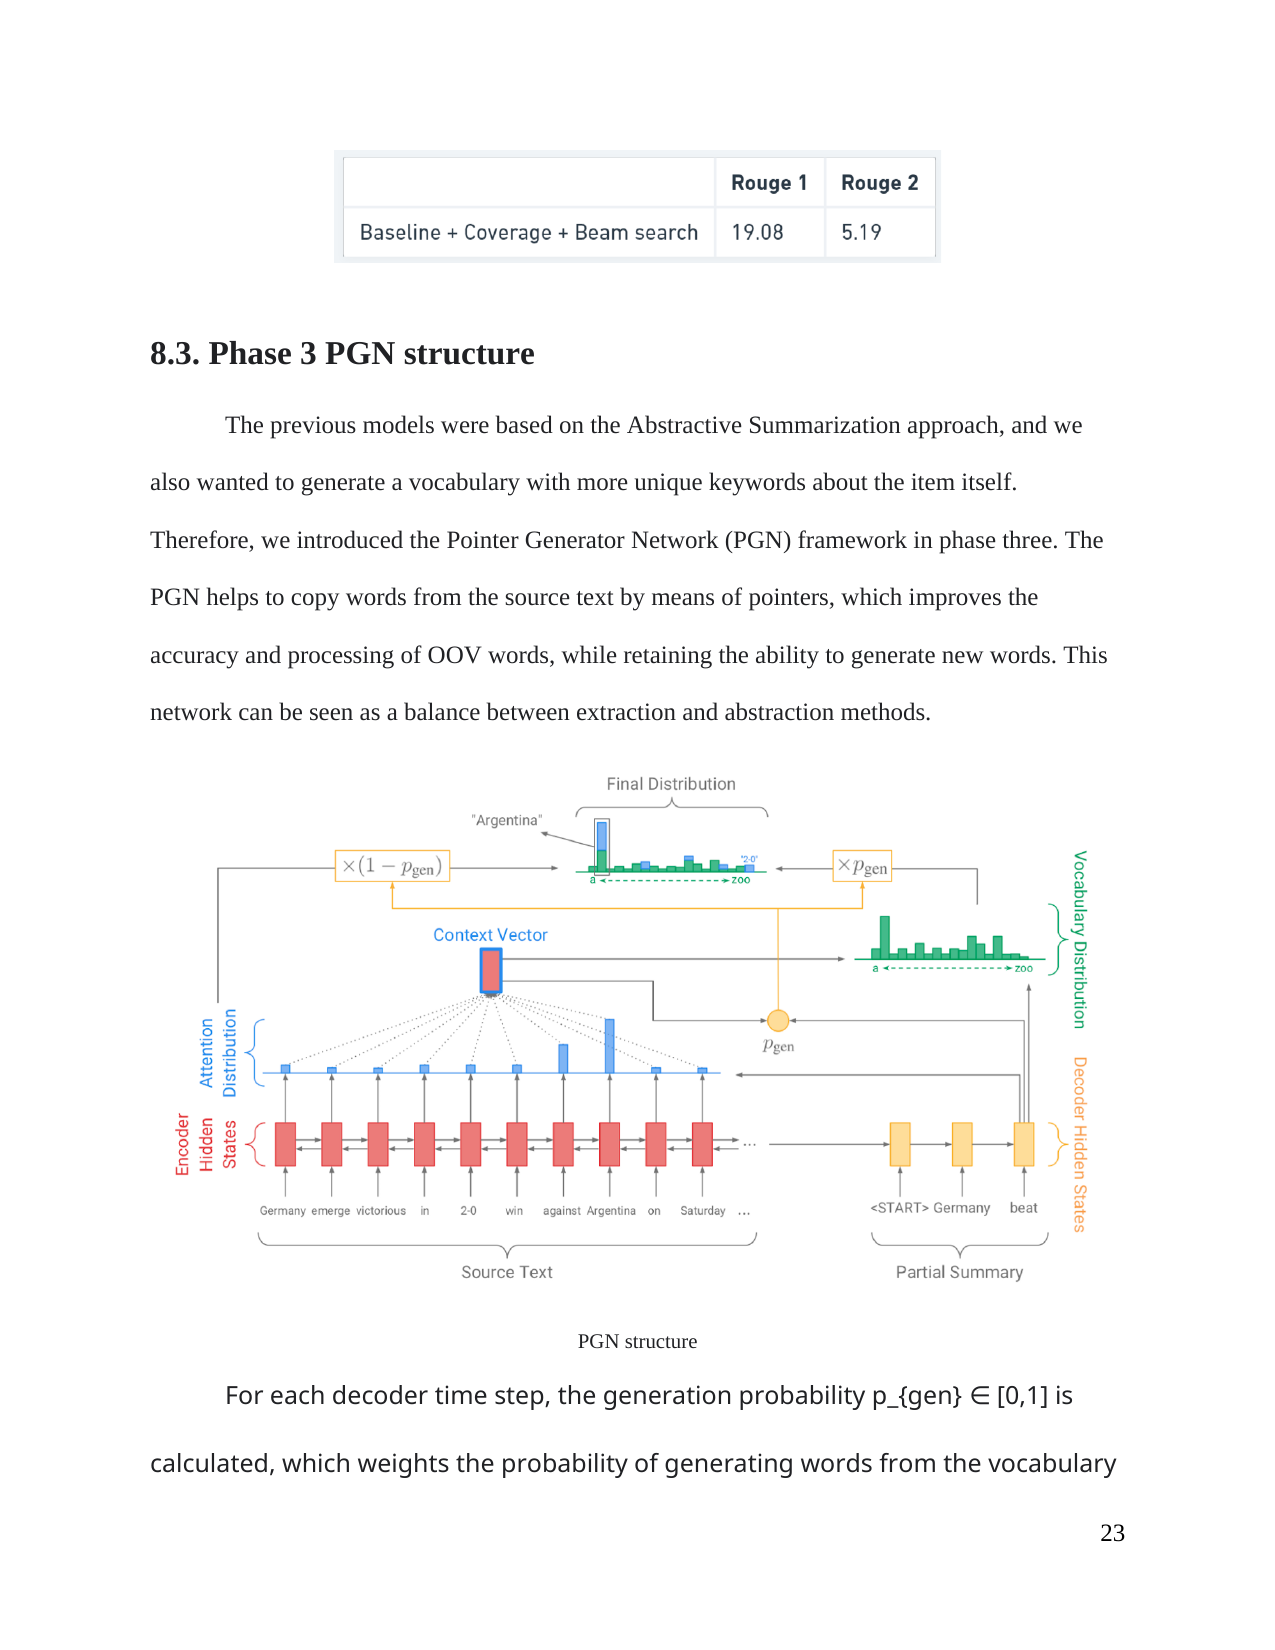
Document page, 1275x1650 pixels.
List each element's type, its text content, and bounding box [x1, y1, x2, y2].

text The previous models were based on the Abstractive Summarization approach, and we also wanted to generate a vocabulary with more unique keywords about the item itself. Therefore, we introduced the Pointer Generator Network (PGN) framework in phase three. The PGN helps to copy words from the source text by means of pointers, which improves the accuracy and processing of OOV words, while retaining the ability to generate new words. This network can be seen as a balance between extraction and abstraction methods. [150, 410, 1125, 726]
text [150, 1378, 1125, 1480]
subtitle PGN structure [150, 1329, 1125, 1353]
subtitle 8.3. Phase 3 PGN structure [150, 333, 1125, 372]
picture [334, 150, 942, 263]
picture [150, 755, 1125, 1301]
